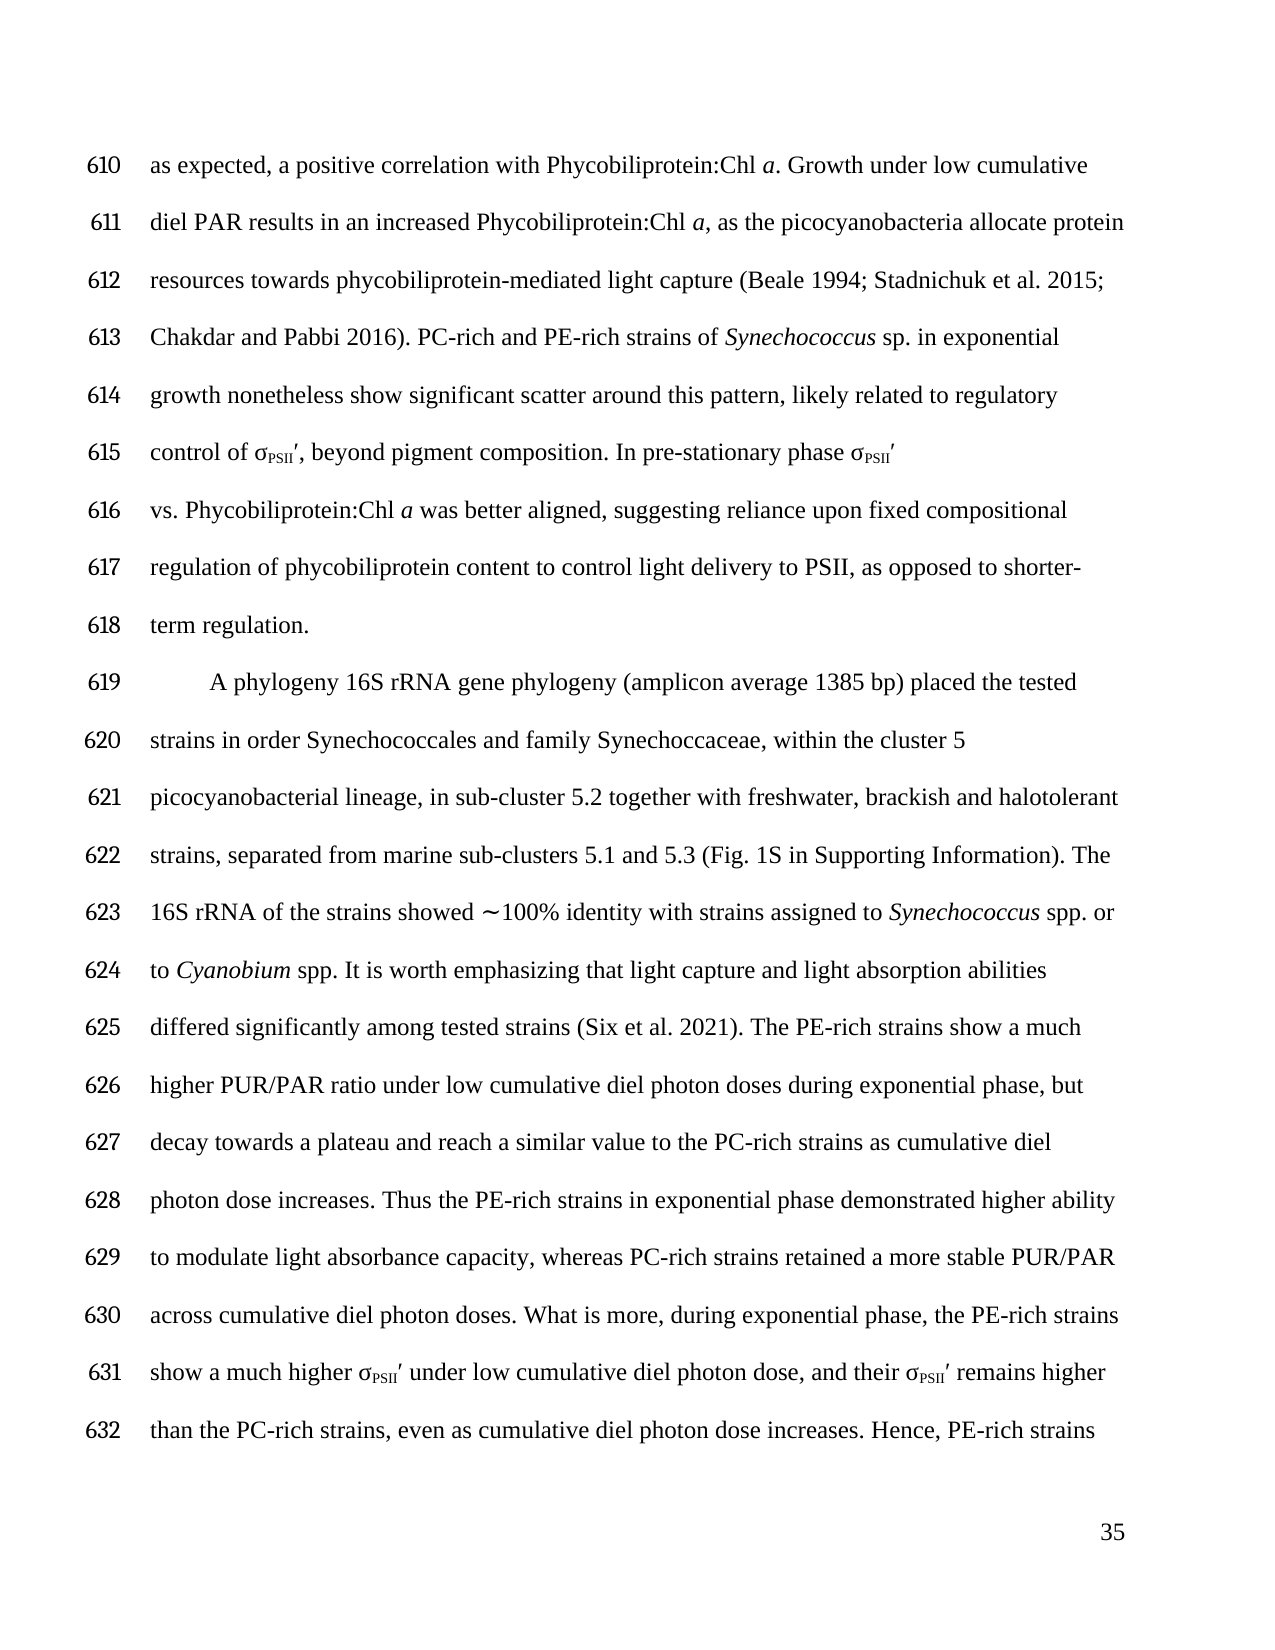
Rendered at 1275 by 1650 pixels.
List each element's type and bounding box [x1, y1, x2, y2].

text [150, 667, 1125, 1444]
text [150, 150, 1125, 639]
